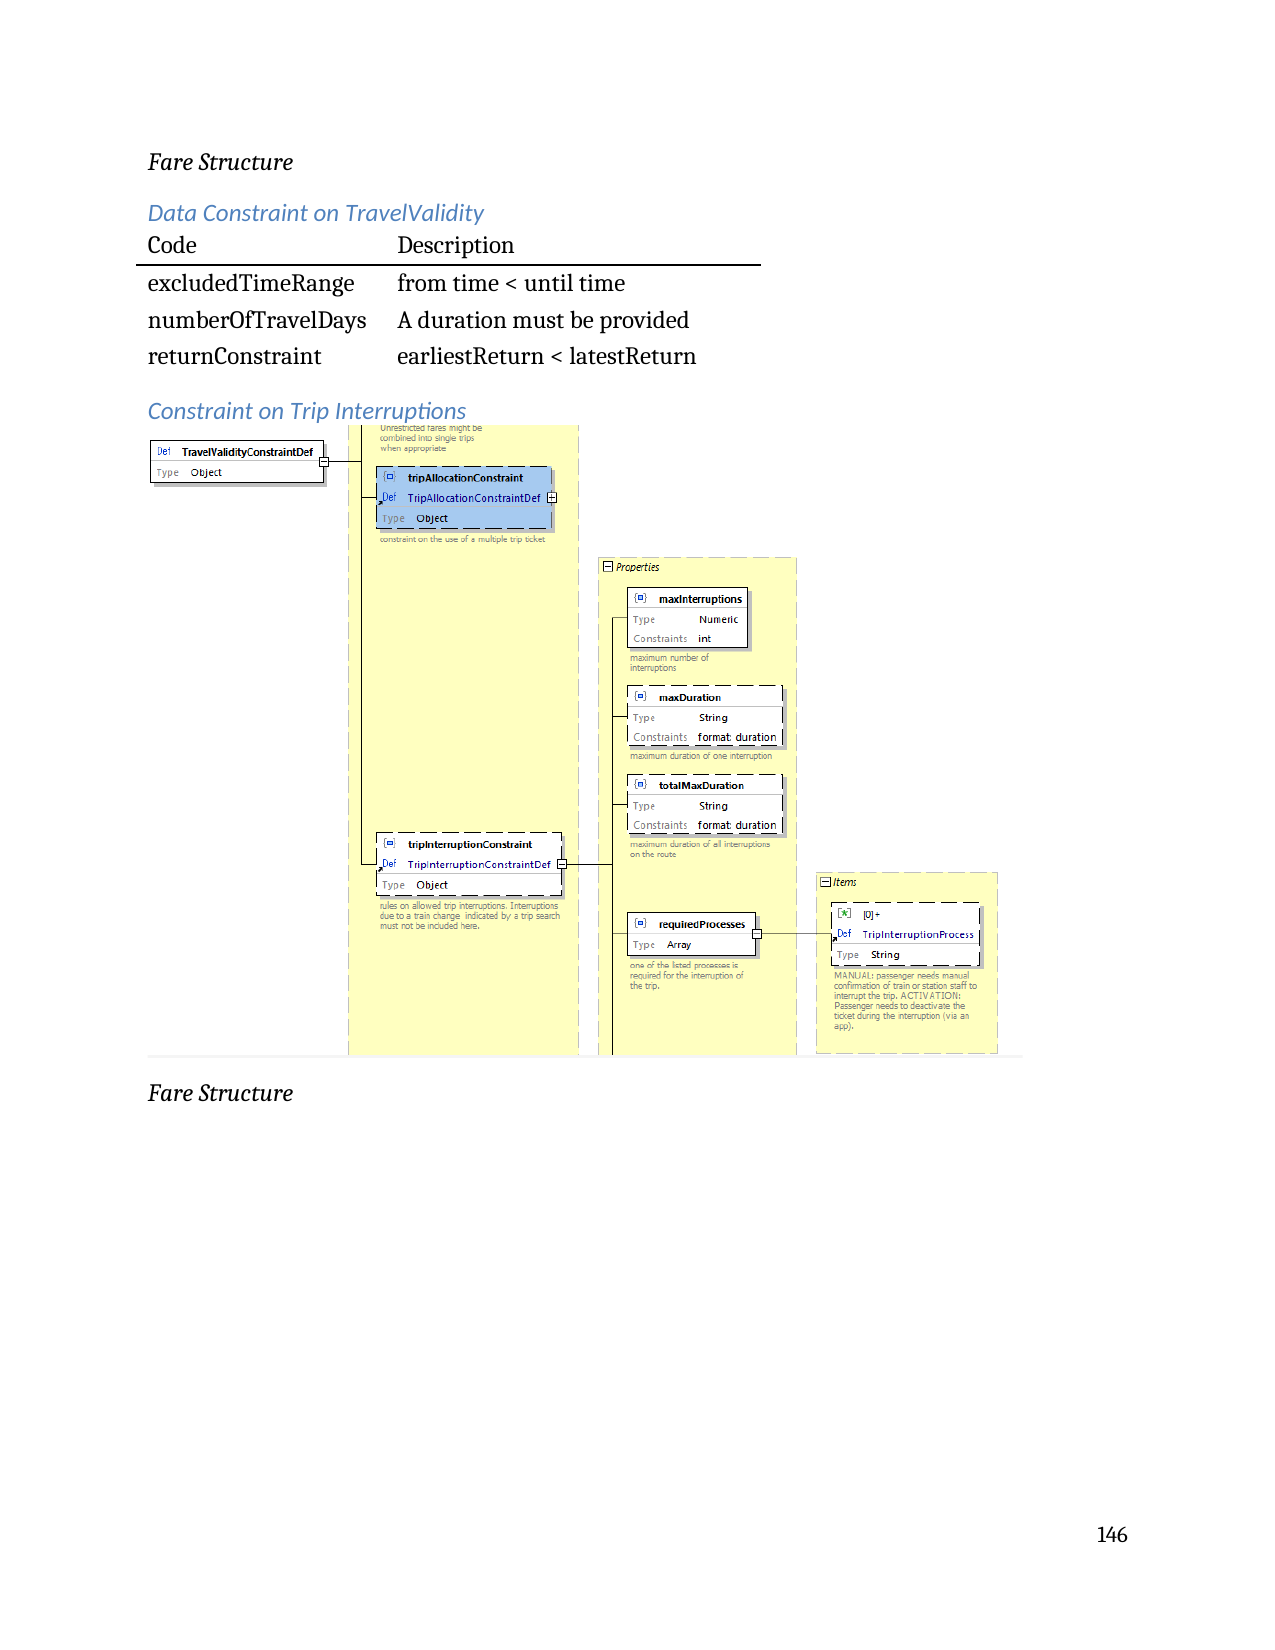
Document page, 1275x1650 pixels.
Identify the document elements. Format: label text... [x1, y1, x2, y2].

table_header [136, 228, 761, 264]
text Fare Structure [148, 1078, 1127, 1107]
subtitle Data Constraint on TravelValidity [148, 197, 1127, 228]
text Fare Structure [148, 148, 1127, 176]
subtitle Constraint on Trip Interruptions [148, 395, 1127, 426]
picture [147, 425, 1023, 1058]
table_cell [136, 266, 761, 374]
